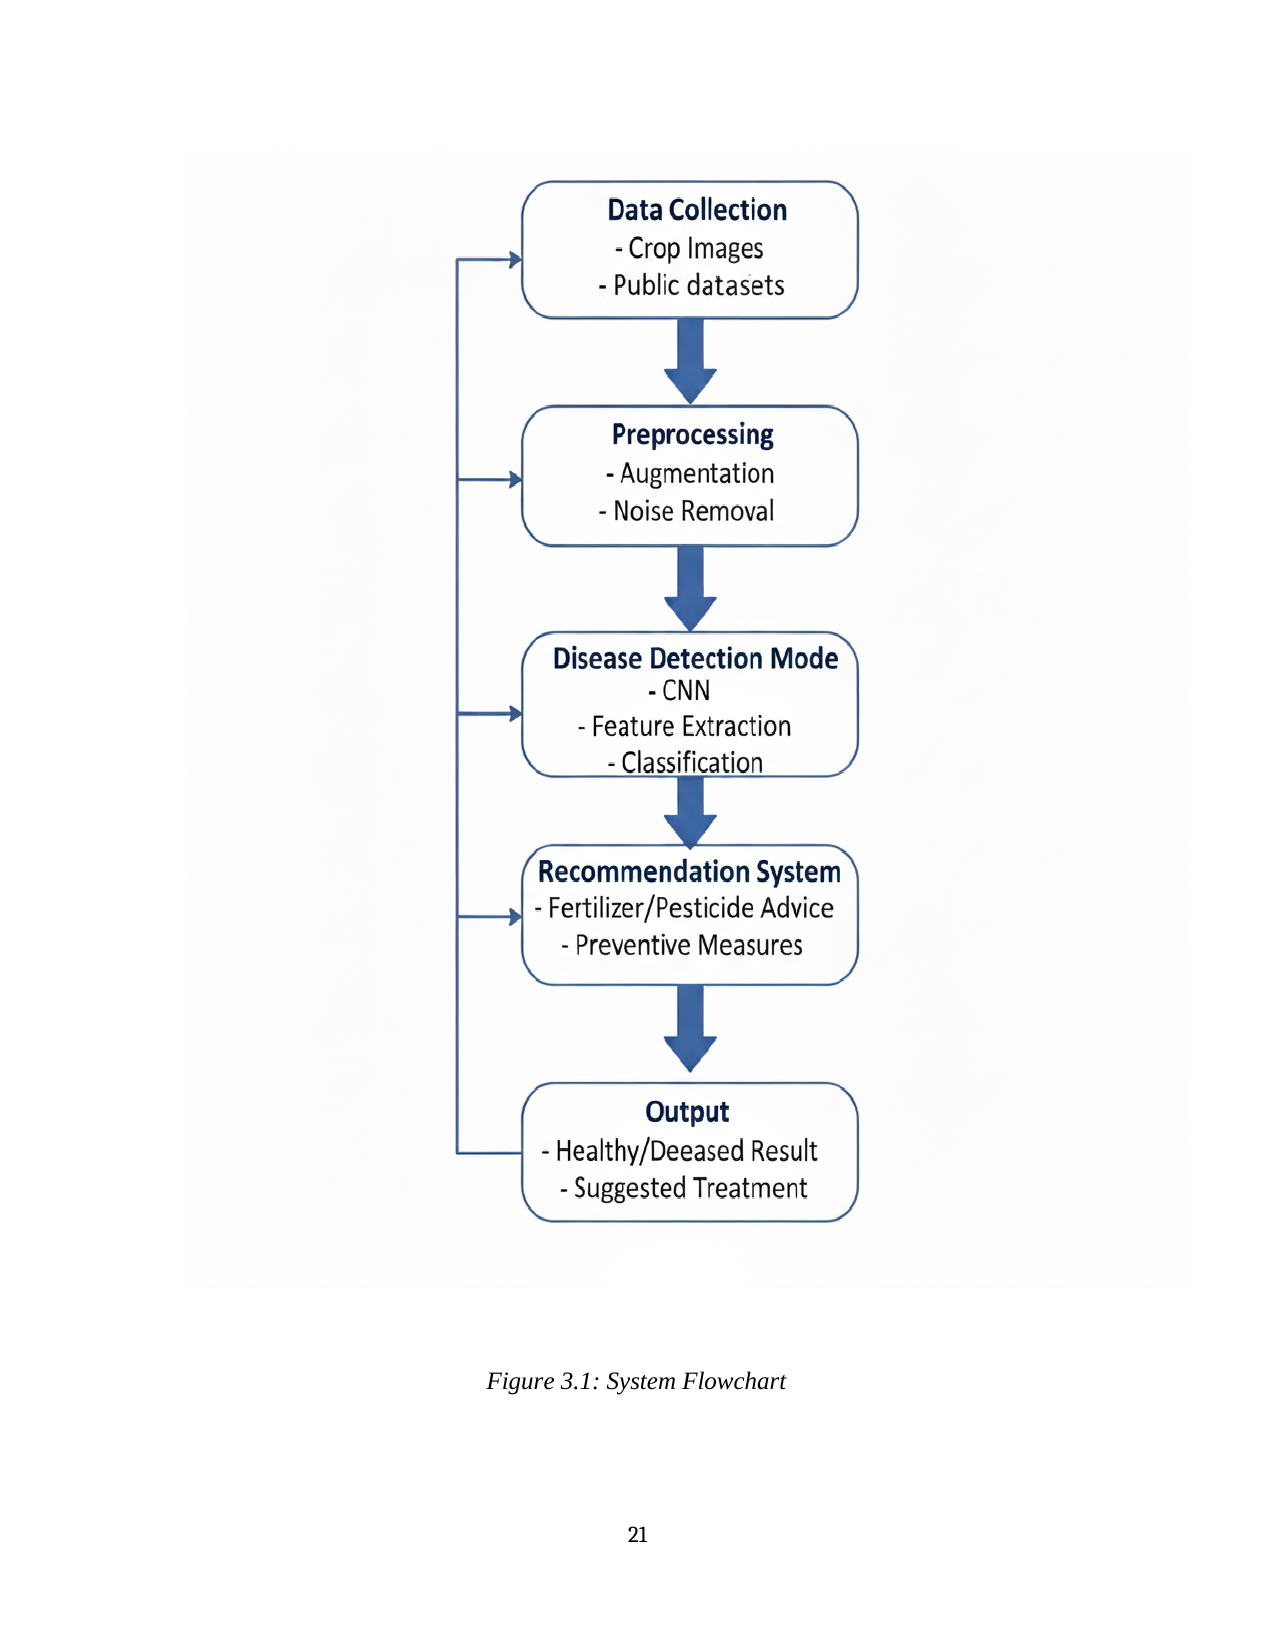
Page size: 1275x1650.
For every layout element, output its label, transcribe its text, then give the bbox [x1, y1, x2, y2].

picture [187, 150, 1188, 1288]
text Figure 3.1: System Flowchart [187, 1366, 1087, 1395]
